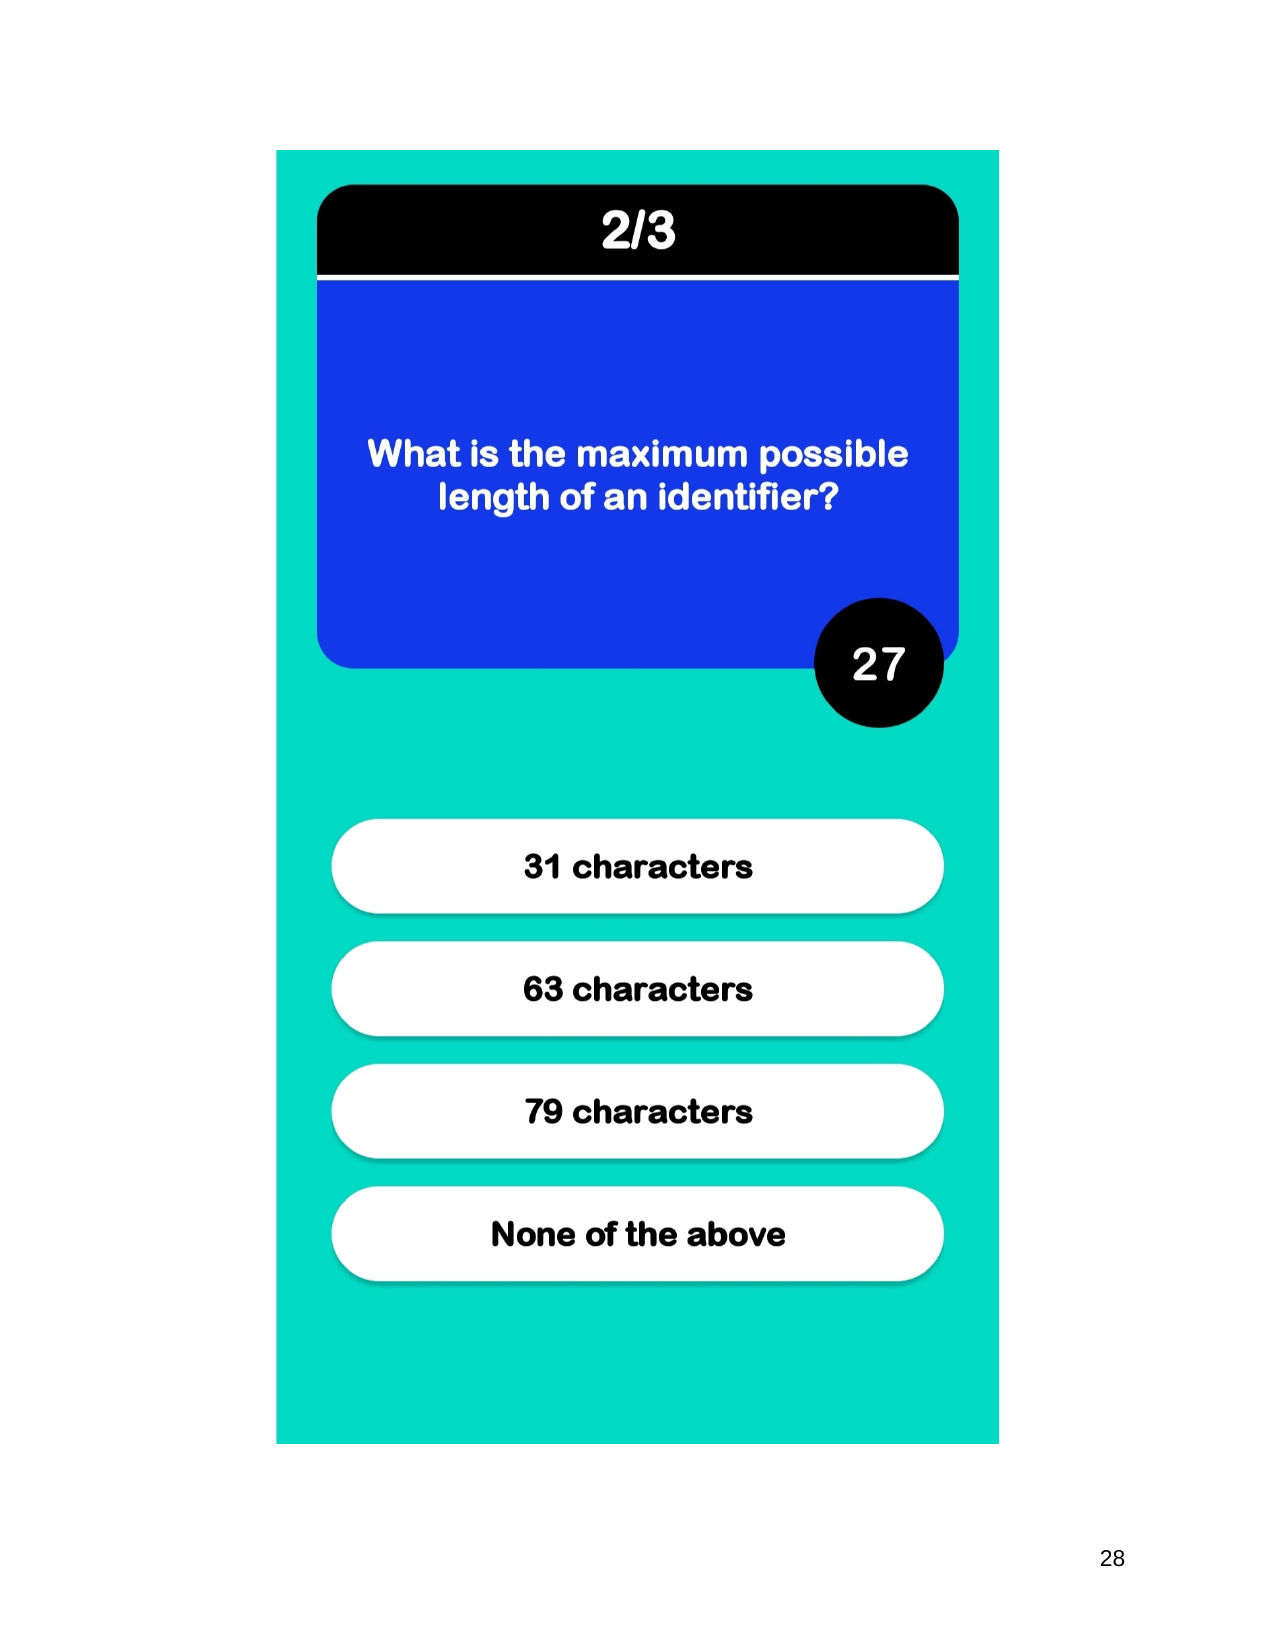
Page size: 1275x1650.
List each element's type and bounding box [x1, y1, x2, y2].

picture [274, 150, 1001, 1444]
